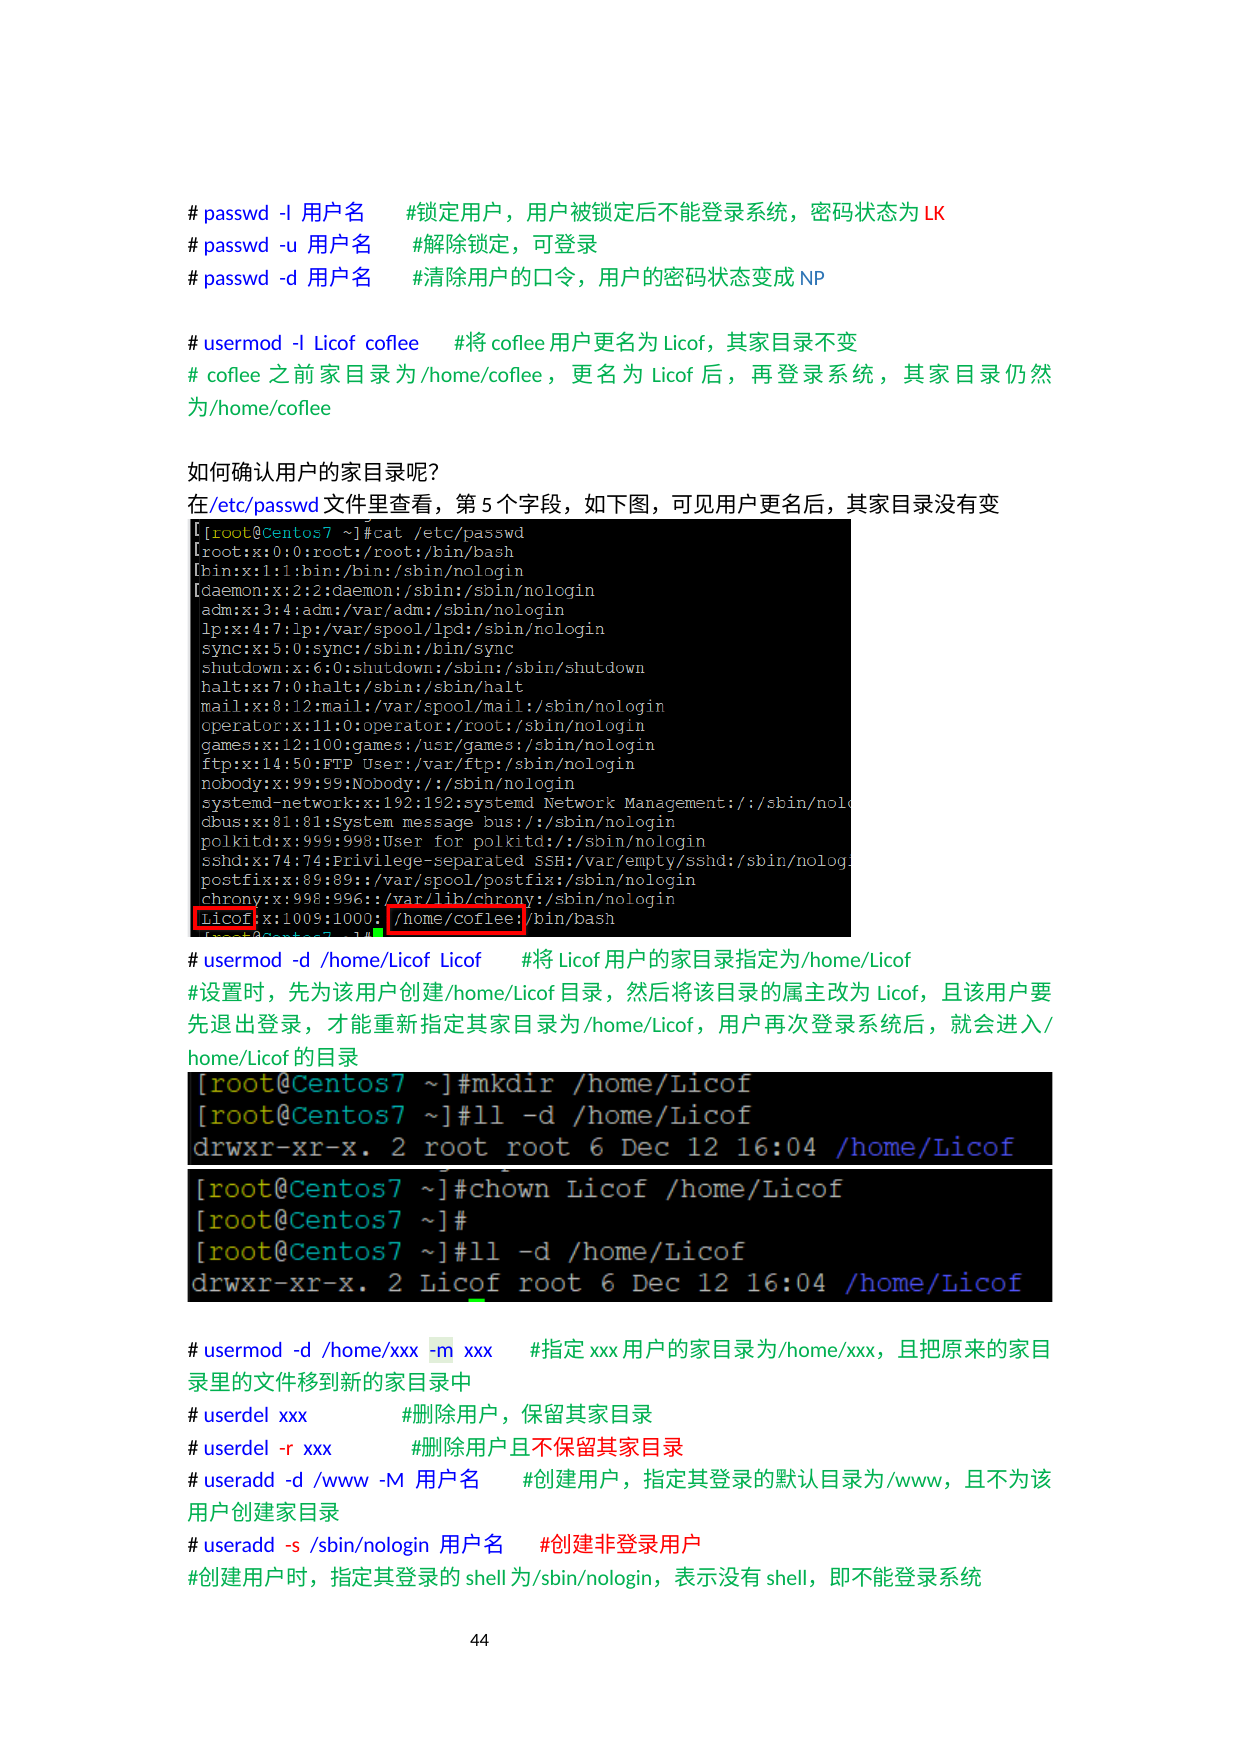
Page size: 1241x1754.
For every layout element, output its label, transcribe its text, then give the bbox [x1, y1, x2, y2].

text # usermod -l Licof coflee #将coflee用户更名为Licof，其家目录不变 [187, 324, 1053, 357]
text # usermod -d /home/xxx -m xxx #指定xxx用户的家目录为/home/xxx，且把原来的家目录里的文件移到新的家目录中 [187, 1332, 1053, 1397]
text # passwd -l 用户名 #锁定用户，用户被锁定后不能登录系统，密码状态为LK [187, 194, 1053, 227]
text 如何确认用户的家目录呢？ [187, 454, 1053, 487]
text 在/etc/passwd文件里查看，第5个字段，如下图，可见用户更名后，其家目录没有变 [187, 487, 1053, 519]
text # useradd -d /www -M 用户名 #创建用户，指定其登录的默认目录为/www，且不为该用户创建家目录 [187, 1462, 1053, 1527]
text # userdel -r xxx #删除用户且不保留其家目录 [187, 1429, 1053, 1462]
picture [187, 1169, 1053, 1302]
text # userdel xxx #删除用户，保留其家目录 [187, 1397, 1053, 1429]
text # usermod -d /home/Licof Licof #将Licof用户的家目录指定为/home/Licof [187, 942, 1053, 974]
text #设置时，先为该用户创建/home/Licof目录，然后将该目录的属主改为Licof，且该用户要先退出登录，才能重新指定其家目录为/home/Licof，用户再次登录系统后，就会进入/home/Licof的目录 [187, 974, 1053, 1072]
text # coflee之前家目录为/home/coflee，更名为Licof后，再登录系统，其家目录仍然为/home/coflee [187, 357, 1053, 422]
text #创建用户时，指定其登录的shell为/sbin/nologin，表示没有shell，即不能登录系统 [187, 1559, 1053, 1592]
picture [187, 519, 851, 937]
text # useradd -s /sbin/nologin 用户名 #创建非登录用户 [187, 1527, 1053, 1559]
picture [187, 1072, 1053, 1165]
text # passwd -d 用户名 #清除用户的口令，用户的密码状态变成NP [187, 259, 1053, 292]
text # passwd -u 用户名 #解除锁定，可登录 [187, 227, 1053, 259]
